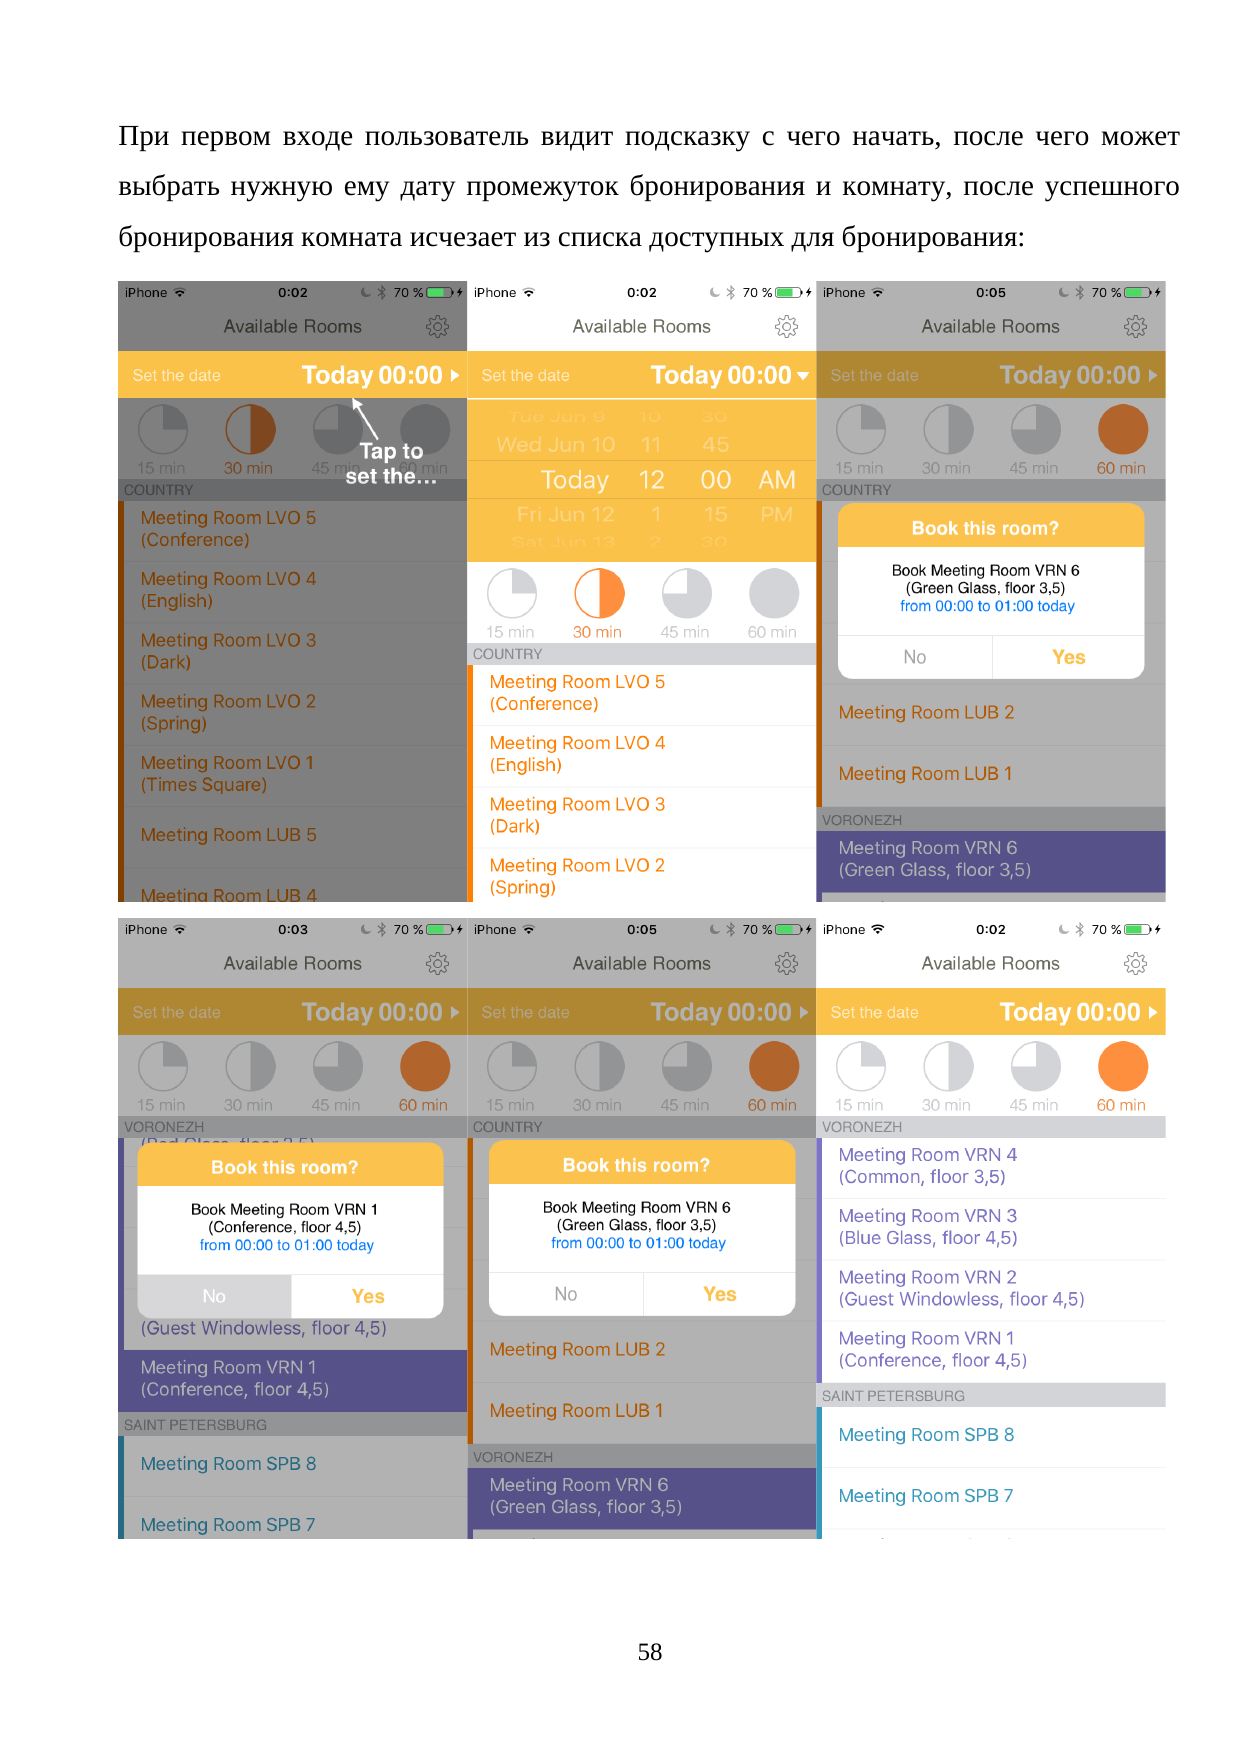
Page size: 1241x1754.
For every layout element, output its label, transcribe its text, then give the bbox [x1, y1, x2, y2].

picture [118, 918, 1166, 1539]
text При первом входе пользователь видит подсказку с чего начать, после чего может выбрать нужную ему дату промежуток бронирования и комнату, после успешного бронирования комната исчезает из списка доступных для бронирования: [118, 118, 1181, 252]
picture [118, 281, 1166, 902]
